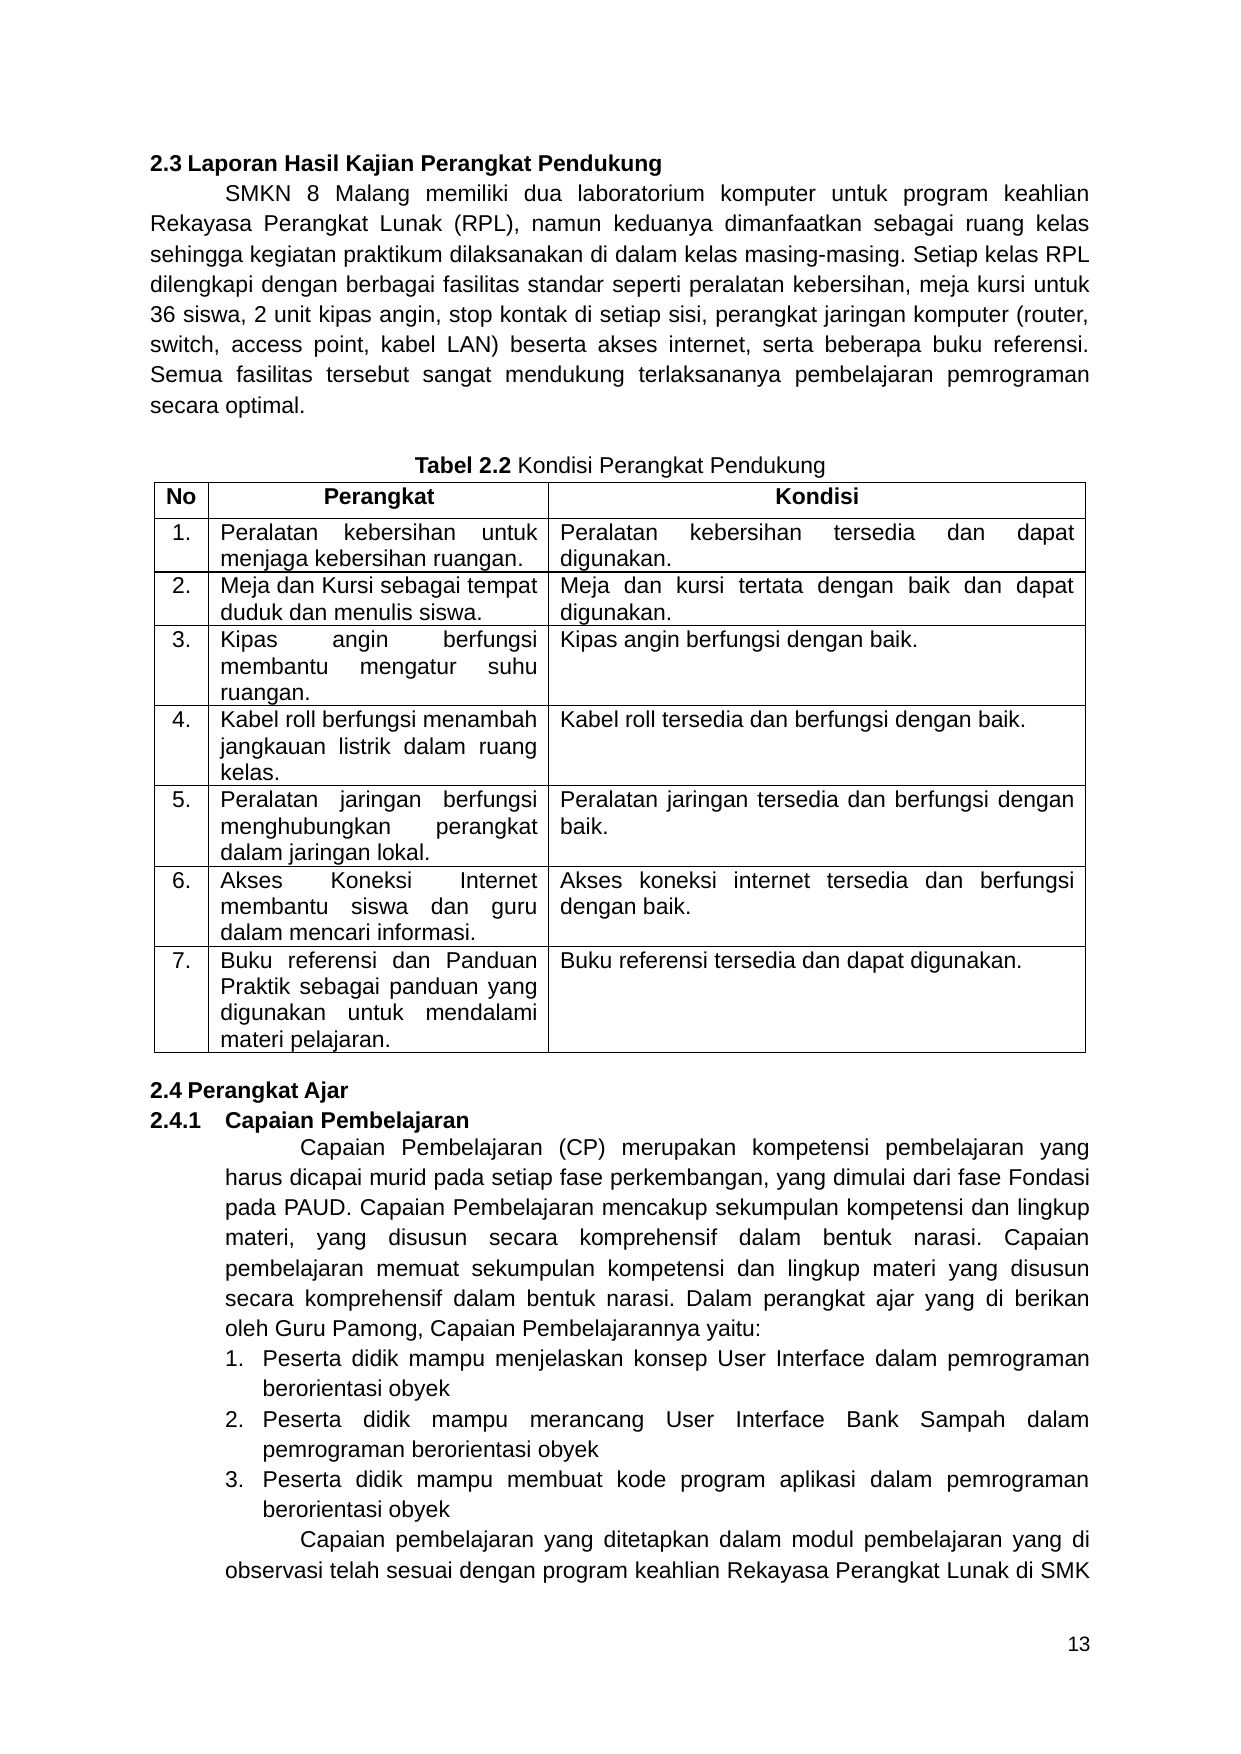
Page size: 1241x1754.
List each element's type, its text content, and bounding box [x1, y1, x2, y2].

list Peserta didik mampu membuat kode program aplikasi dalam pemrograman berorientasi obyek [225, 1466, 1090, 1522]
table_cell Akses koneksi internet tersedia dan berfungsi dengan baik. [549, 867, 1085, 946]
text Tabel 2.2 Kondisi Perangkat Pendukung [150, 452, 1090, 478]
table_cell [155, 626, 208, 705]
table_cell [155, 706, 208, 785]
table_cell Kabel roll tersedia dan berfungsi dengan baik. [549, 706, 1085, 785]
table_cell Peralatan jaringan tersedia dan berfungsi dengan baik. [549, 786, 1085, 866]
table_cell Meja dan kursi tertata dengan baik dan dapat digunakan. [549, 573, 1085, 625]
table_cell Kipas angin berfungsi dengan baik. [549, 626, 1085, 705]
table_cell Akses Koneksi Internet membantu siswa dan guru dalam mencari informasi. [209, 867, 548, 946]
subtitle Capaian Pembelajaran [150, 1107, 1090, 1134]
subtitle Laporan Hasil Kajian Perangkat Pendukung [150, 150, 1090, 176]
table_cell [155, 786, 208, 866]
table_cell Kipas angin berfungsi membantu mengatur suhu ruangan. [209, 626, 548, 705]
table_cell Kabel roll berfungsi menambah jangkauan listrik dalam ruang kelas. [209, 706, 548, 785]
table_cell [155, 573, 208, 625]
table_header Perangkat [209, 483, 548, 518]
table_cell Buku referensi dan Panduan Praktik sebagai panduan yang digunakan untuk mendalami materi pelajaran. [209, 947, 548, 1052]
table_header No [155, 483, 208, 518]
table_header Kondisi [549, 483, 1085, 518]
subtitle Perangkat Ajar [150, 1077, 1090, 1103]
table_cell [155, 519, 208, 571]
table_cell Peralatan kebersihan tersedia dan dapat digunakan. [549, 519, 1085, 571]
table_cell Peralatan kebersihan untuk menjaga kebersihan ruangan. [209, 519, 548, 571]
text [225, 1526, 1090, 1583]
text Capaian Pembelajaran (CP) merupakan kompetensi pembelajaran yang harus dicapai murid pada setiap fase perkembangan, yang dimulai dari fase Fondasi pada PAUD. Capaian Pembelajaran mencakup sekumpulan kompetensi dan lingkup materi, yang disusun secara komprehensif dalam bentuk narasi. Capaian pembelajaran memuat sekumpulan kompetensi dan lingkup materi yang disusun secara komprehensif dalam bentuk narasi. Dalam perangkat ajar yang di berikan oleh Guru Pamong, Capaian Pembelajarannya yaitu: [225, 1134, 1090, 1341]
table_cell Buku referensi tersedia dan dapat digunakan. [549, 947, 1085, 1052]
table_cell Meja dan Kursi sebagai tempat duduk dan menulis siswa. [209, 573, 548, 625]
list Peserta didik mampu menjelaskan konsep User Interface dalam pemrograman berorientasi obyek [225, 1345, 1090, 1402]
table_cell [155, 947, 208, 1052]
table_cell Peralatan jaringan berfungsi menghubungkan perangkat dalam jaringan lokal. [209, 786, 548, 866]
table_cell [155, 867, 208, 946]
list Peserta didik mampu merancang User Interface Bank Sampah dalam pemrograman berorientasi obyek [225, 1406, 1090, 1462]
text SMKN 8 Malang memiliki dua laboratorium komputer untuk program keahlian Rekayasa Perangkat Lunak (RPL), namun keduanya dimanfaatkan sebagai ruang kelas sehingga kegiatan praktikum dilaksanakan di dalam kelas masing-masing. Setiap kelas RPL dilengkapi dengan berbagai fasilitas standar seperti peralatan kebersihan, meja kursi untuk 36 siswa, 2 unit kipas angin, stop kontak di setiap sisi, perangkat jaringan komputer (router, switch, access point, kabel LAN) beserta akses internet, serta beberapa buku referensi. Semua fasilitas tersebut sangat mendukung terlaksananya pembelajaran pemrograman secara optimal. [150, 180, 1090, 418]
